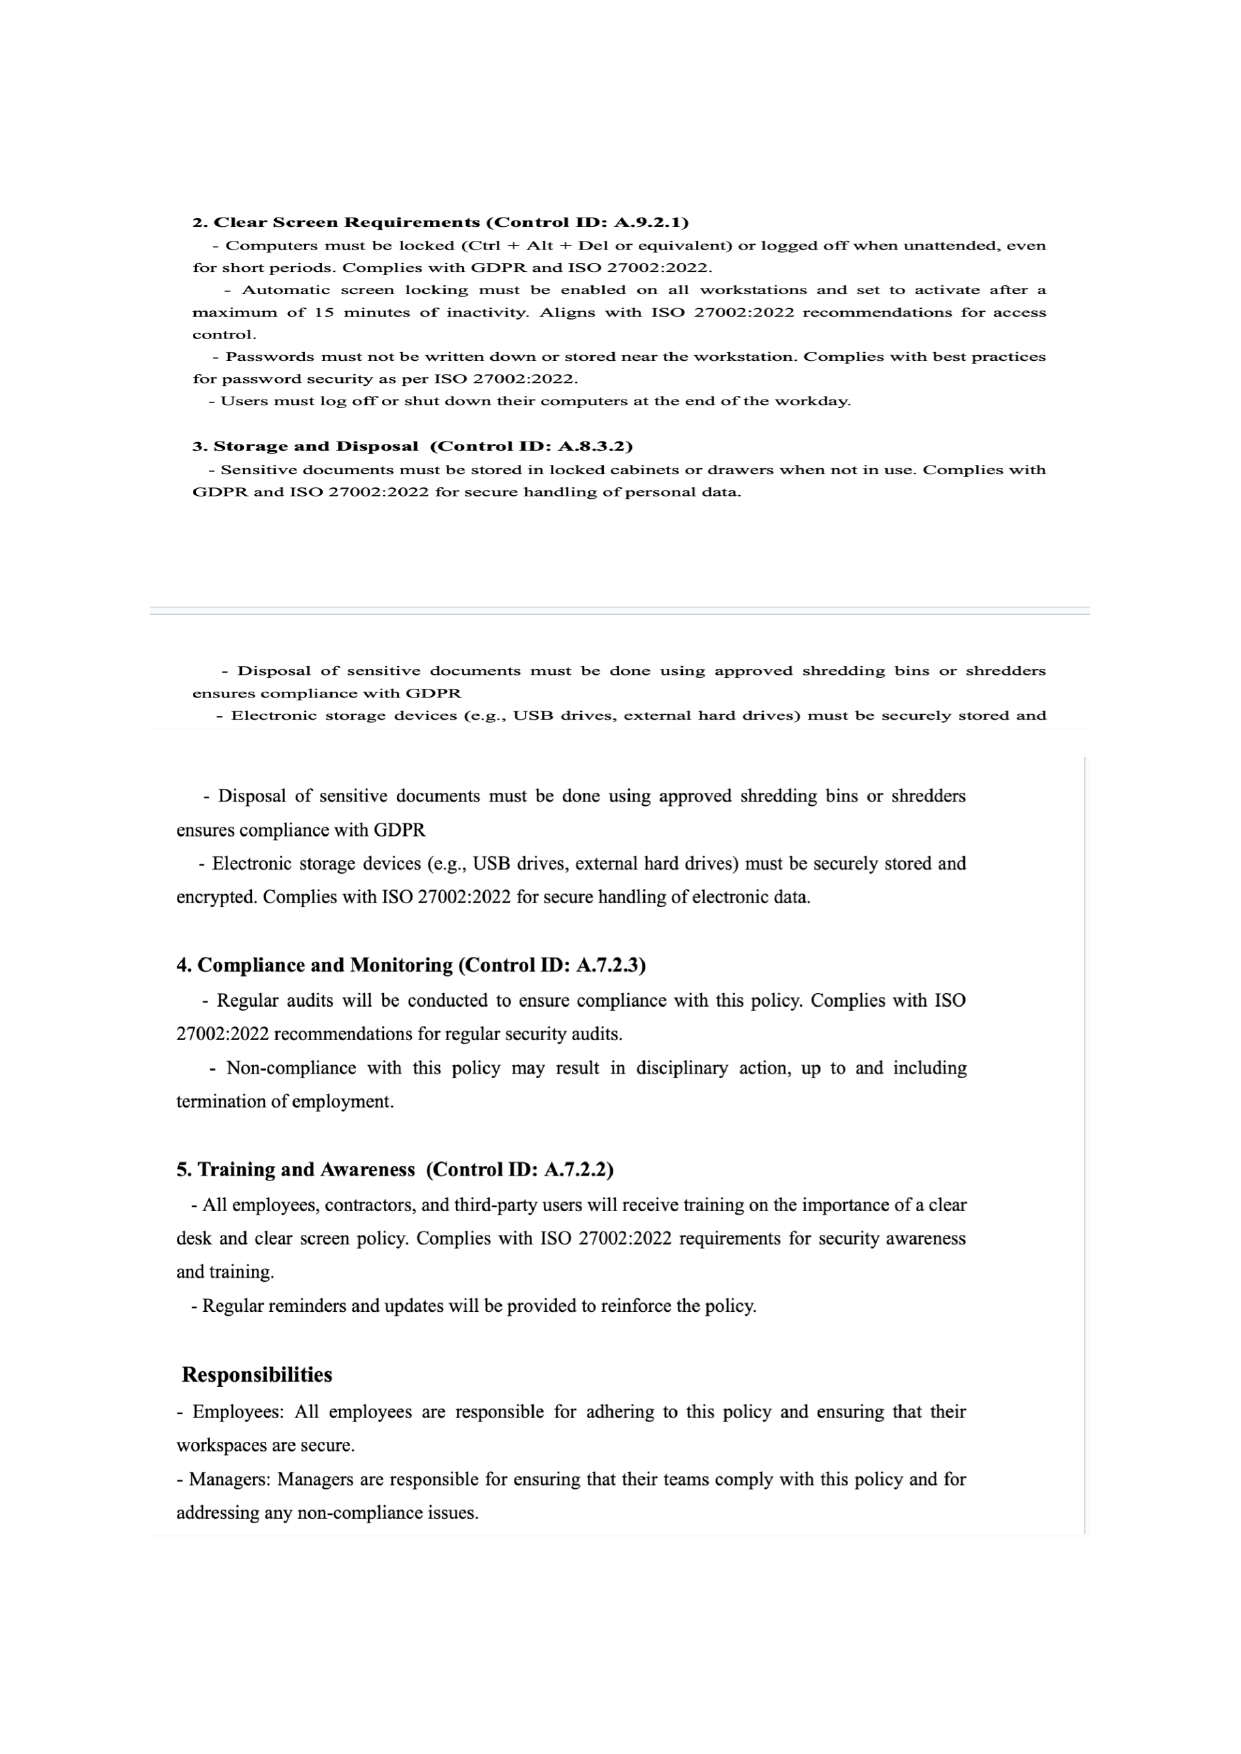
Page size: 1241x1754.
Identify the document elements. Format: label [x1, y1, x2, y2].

picture [150, 757, 1091, 1537]
picture [150, 207, 1090, 729]
